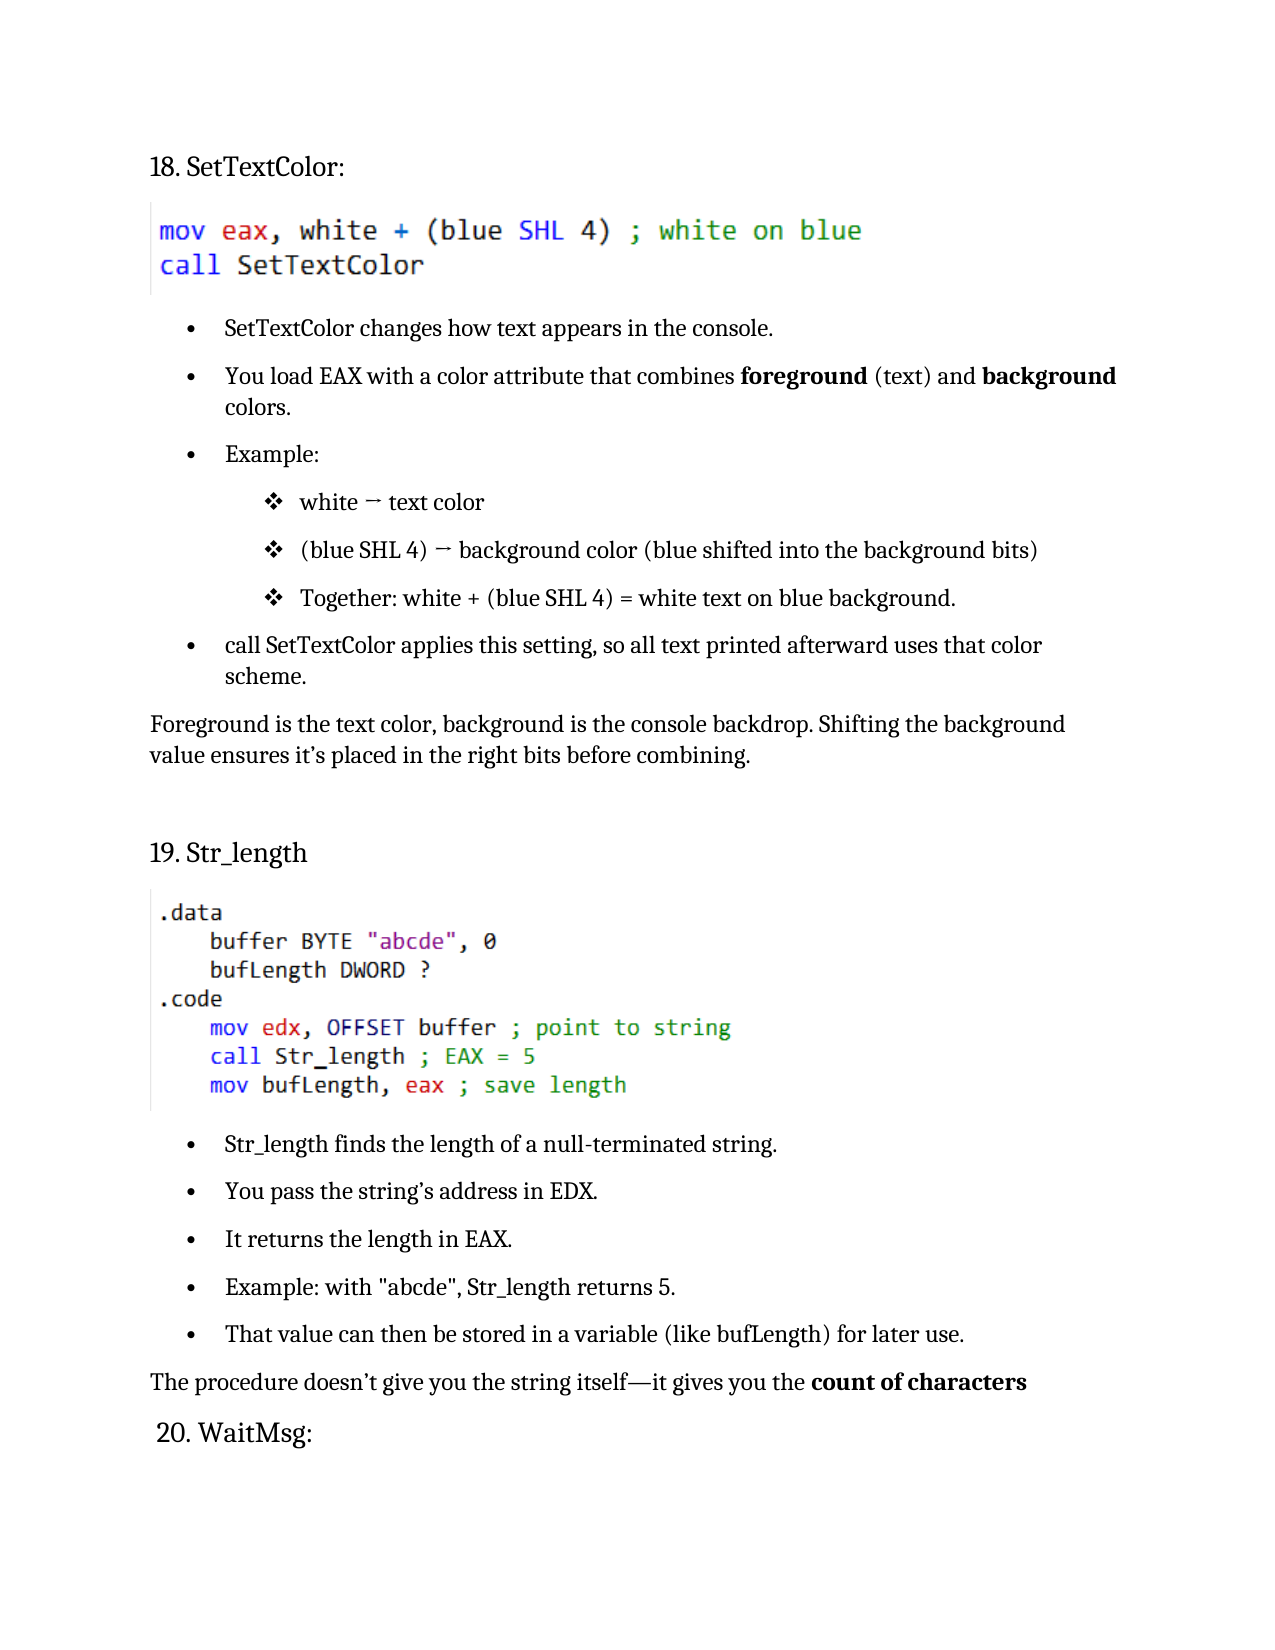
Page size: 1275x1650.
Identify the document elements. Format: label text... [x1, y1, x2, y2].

text The procedure doesn’t give you the string itself—it gives you the count of characters [150, 1368, 1125, 1397]
text 18. SetTextColor: [150, 150, 1125, 183]
list Example: with "abcde", Str_length returns 5. [187, 1273, 1125, 1301]
list (blue SHL 4) → background color (blue shifted into the background bits) [262, 536, 1125, 564]
list Example: [187, 440, 1125, 469]
list SetTextColor changes how text appears in the console. [187, 314, 1125, 343]
list That value can then be stored in a variable (like bufLength) for later use. [187, 1320, 1125, 1349]
text 20. WaitMsg: [150, 1416, 1125, 1449]
text Foreground is the text color, background is the console backdrop. Shifting the background value ensures it’s placed in the right bits before combining. [150, 710, 1125, 770]
list white → text color [262, 488, 1125, 517]
list Together: white + (blue SHL 4) = white text on blue background. [262, 583, 1125, 612]
list call SetTextColor applies this setting, so all text printed afterward uses that color scheme. [187, 631, 1125, 691]
list You pass the string’s address in EDX. [187, 1177, 1125, 1206]
list It returns the length in EAX. [187, 1225, 1125, 1254]
list You load EAX with a color attribute that combines foreground (text) and background colors. [187, 362, 1125, 421]
picture [150, 202, 922, 295]
text 19. Str_length [150, 836, 1125, 870]
list Str_length finds the length of a null-terminated string. [187, 1129, 1125, 1158]
picture [150, 889, 807, 1111]
